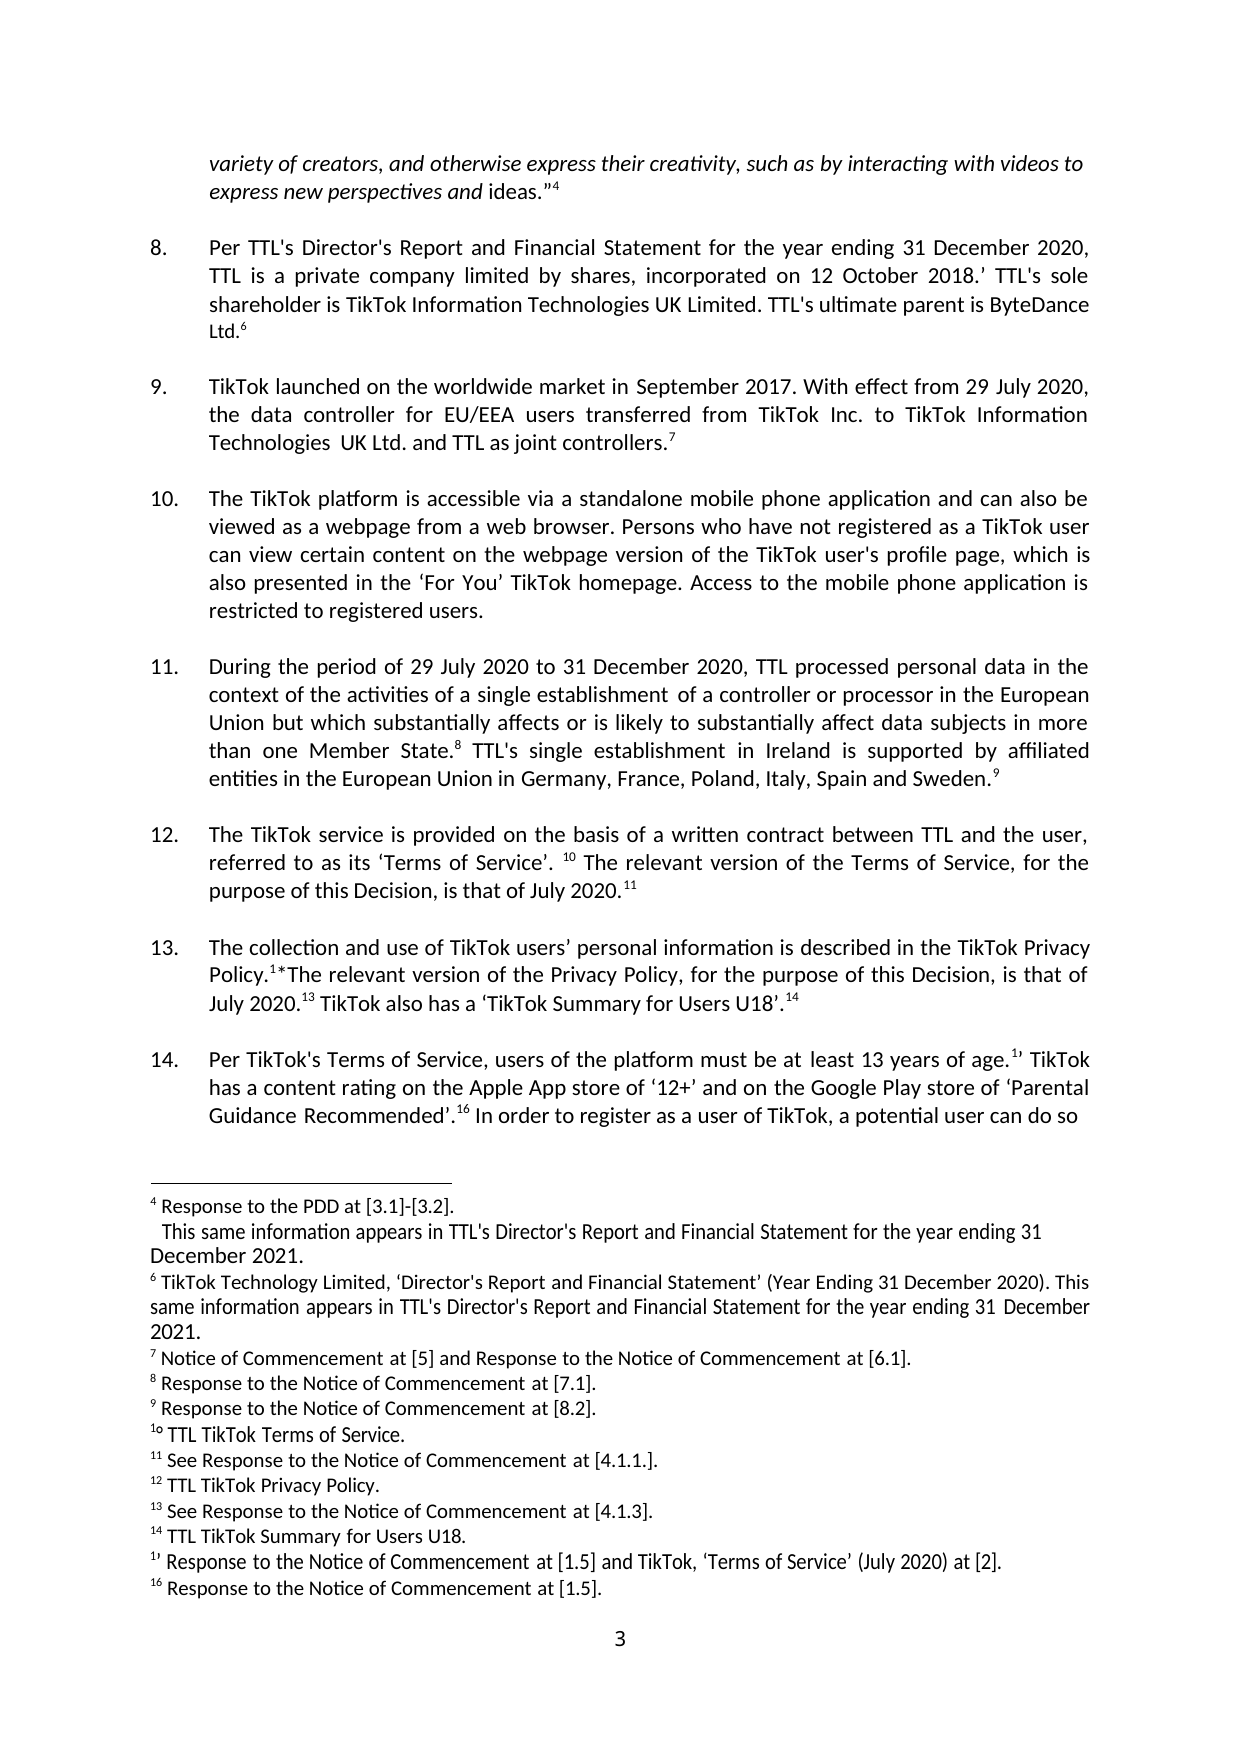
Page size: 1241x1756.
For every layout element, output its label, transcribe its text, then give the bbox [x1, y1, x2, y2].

text 14 TTL TikTok Summary for Users U18. [150, 1523, 1152, 1548]
text 4 Response to the PDD at [3.1]-[3.2]. [150, 1194, 1152, 1219]
text variety of creators, and otherwise express their creativity, such as by interacting with videos to express new perspectives and ideas.”4 [209, 149, 1089, 205]
text 8 Response to the Notice of Commencement at [7.1]. [150, 1371, 1152, 1396]
text This same information appears in TTL's Director's Report and Financial Statement for the year ending 31 December 2021. [150, 1220, 1044, 1269]
text 12 TTL TikTok Privacy Policy. [150, 1472, 1152, 1498]
list The TikTok service is provided on the basis of a written contract between TTL and the user, referred to as its ‘Terms of Service’. 10 The relevant version of the Terms of Service, for the purpose of this Decision, is that of July 2020.11 [150, 820, 1090, 904]
text 16 Response to the Notice of Commencement at [1.5]. [150, 1575, 1152, 1600]
list TikTok launched on the worldwide market in September 2017. With effect from 29 July 2020, the data controller for EU/EEA users transferred from TikTok Inc. to TikTok Information Technologies UK Ltd. and TTL as joint controllers.7 [150, 372, 1089, 456]
list Per TikTok's Terms of Service, users of the platform must be at least 13 years of age.1’ TikTok has a content rating on the Apple App store of ‘12+’ and on the Google Play store of ‘Parental Guidance Recommended’.16 In order to register as a user of TikTok, a potential user can do so [150, 1045, 1090, 1129]
text 13 See Response to the Notice of Commencement at [4.1.3]. [150, 1498, 1152, 1523]
list Per TTL's Director's Report and Financial Statement for the year ending 31 December 2020, TTL is a private company limited by shares, incorporated on 12 October 2018.’ TTL's sole shareholder is TikTok Information Technologies UK Limited. TTL's ultimate parent is ByteDance Ltd.6 [150, 233, 1090, 343]
text 1° TTL TikTok Terms of Service. [150, 1421, 1152, 1447]
text 9 Response to the Notice of Commencement at [8.2]. [150, 1396, 1152, 1421]
list The collection and use of TikTok users’ personal information is described in the TikTok Privacy Policy.1*The relevant version of the Privacy Policy, for the purpose of this Decision, is that of July 2020.13 TikTok also has a ‘TikTok Summary for Users U18’.14 [150, 933, 1090, 1017]
list During the period of 29 July 2020 to 31 December 2020, TTL processed personal data in the context of the activities of a single establishment of a controller or processor in the European Union but which substantially affects or is likely to substantially affect data subjects in more than one Member State.8 TTL's single establishment in Ireland is supported by affiliated entities in the European Union in Germany, France, Poland, Italy, Spain and Sweden.9 [150, 652, 1090, 792]
list The TikTok platform is accessible via a standalone mobile phone application and can also be viewed as a webpage from a web browser. Persons who have not registered as a TikTok user can view certain content on the webpage version of the TikTok user's profile page, which is also presented in the ‘For You’ TikTok homepage. Access to the mobile phone application is restricted to registered users. [150, 484, 1090, 624]
text 7 Notice of Commencement at [5] and Response to the Notice of Commencement at [6.1]. [150, 1345, 1152, 1371]
text 6 TikTok Technology Limited, ‘Director's Report and Financial Statement’ (Year Ending 31 December 2020). This same information appears in TTL's Director's Report and Financial Statement for the year ending 31 December 2021. [150, 1271, 1090, 1345]
text 11 See Response to the Notice of Commencement at [4.1.1.]. [150, 1447, 1152, 1472]
text 1’ Response to the Notice of Commencement at [1.5] and TikTok, ‘Terms of Service’ (July 2020) at [2]. [150, 1548, 1152, 1575]
